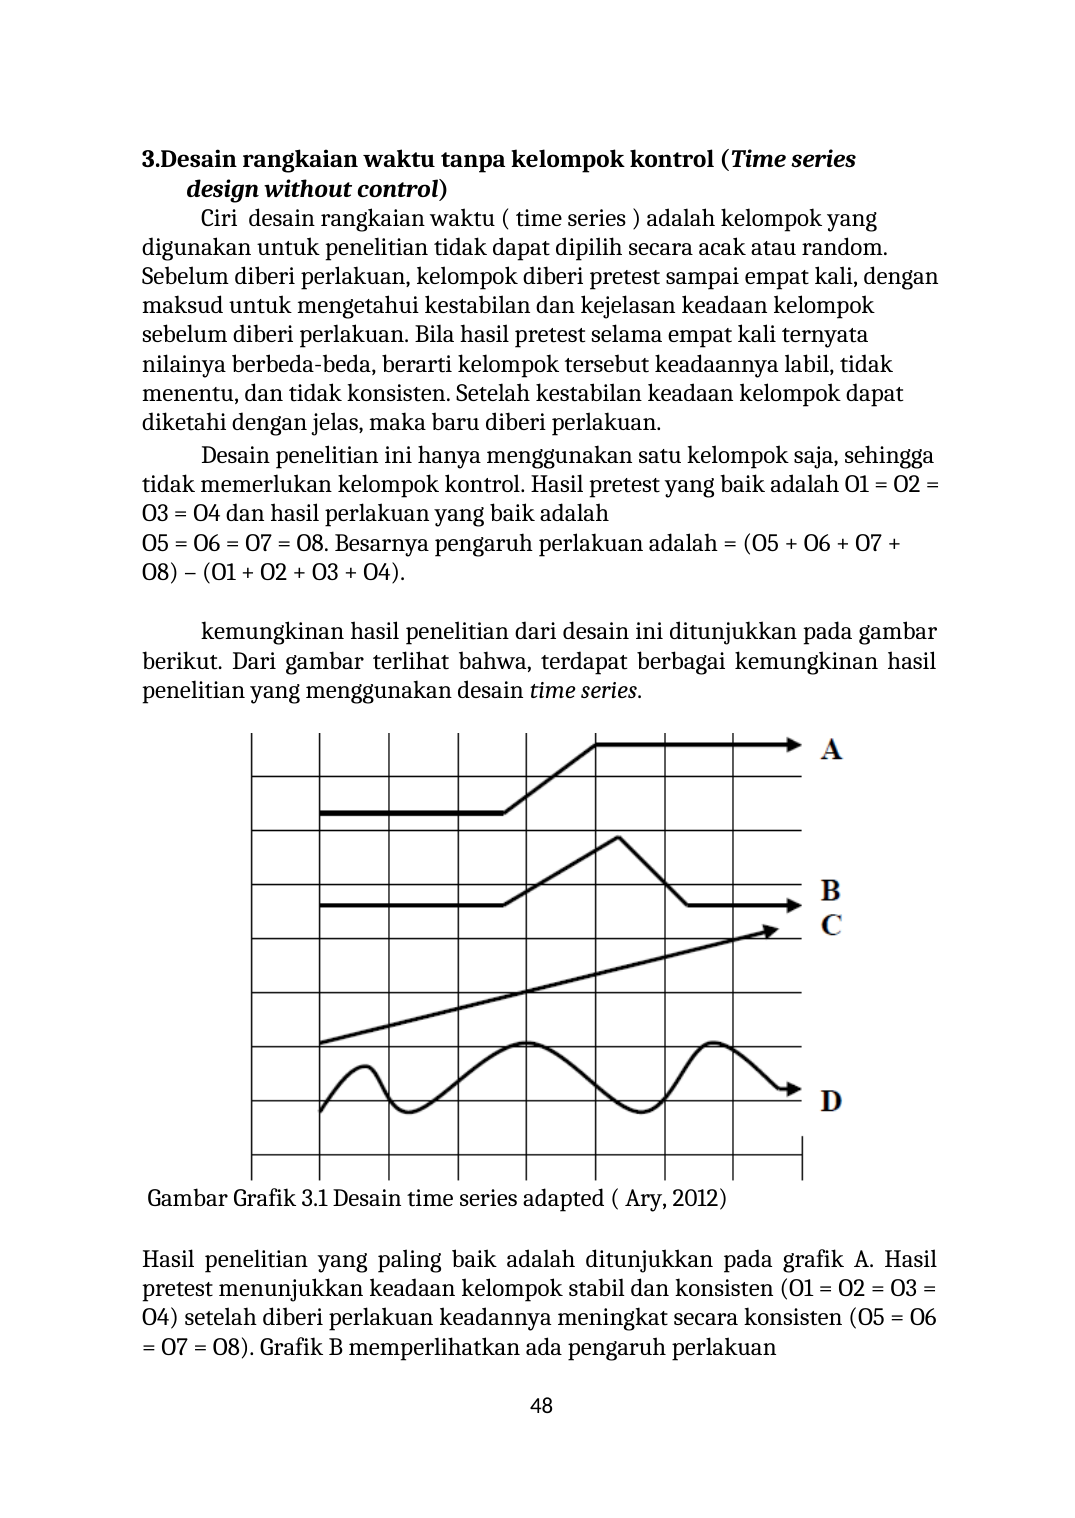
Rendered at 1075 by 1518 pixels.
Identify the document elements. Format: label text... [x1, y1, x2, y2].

text kemungkinan hasil penelitian dari desain ini ditunjukkan pada gambar berikut. Dari gambar terlihat bahwa, terdapat berbagai kemungkinan hasil penelitian yang menggunakan desain time series. [142, 616, 938, 704]
text 48 [142, 1395, 941, 1418]
text Hasil penelitian yang paling baik adalah ditunjukkan pada grafik A. Hasil pretest menunjukkan keadaan kelompok stabil dan konsisten (O1 = O2 = O3 = O4) setelah diberi perlakuan keadannya meningkat secara konsisten (O5 = O6 = O7 = O8). Grafik B memperlihatkan ada pengaruh perlakuan [142, 1245, 938, 1361]
text Desain penelitian ini hanya menggunakan satu kelompok saja, sehingga tidak memerlukan kelompok kontrol. Hasil pretest yang baik adalah O1 = O2 = O3 = O4 dan hasil perlakuan yang baik adalah O5 = O6 = O7 = O8. Besarnya pengaruh perlakuan adalah = (O5 + O6 + O7 + O8) – (O1 + O2 + O3 + O4). [142, 441, 941, 586]
text 3.Desain rangkaian waktu tanpa kelompok kontrol (Time series design without control) Ciri desain rangkaian waktu ( time series ) adalah kelompok yang digunakan untuk penelitian tidak dapat dipilih secara acak atau random. Sebelum diberi perlakuan, kelompok diberi pretest sampai empat kali, dengan maksud untuk mengetahui kestabilan dan kejelasan keadaan kelompok sebelum diberi perlakuan. Bila hasil pretest selama empat kali ternyata nilainya berbeda-beda, berarti kelompok tersebut keadaannya labil, tidak menentu, dan tidak konsisten. Setelah kestabilan keadaan kelompok dapat diketahi dengan jelas, maka baru diberi perlakuan. [142, 144, 941, 436]
picture [222, 733, 849, 1182]
text Gambar Grafik 3.1 Desain time series adapted ( Ary, 2012) [142, 1187, 941, 1211]
